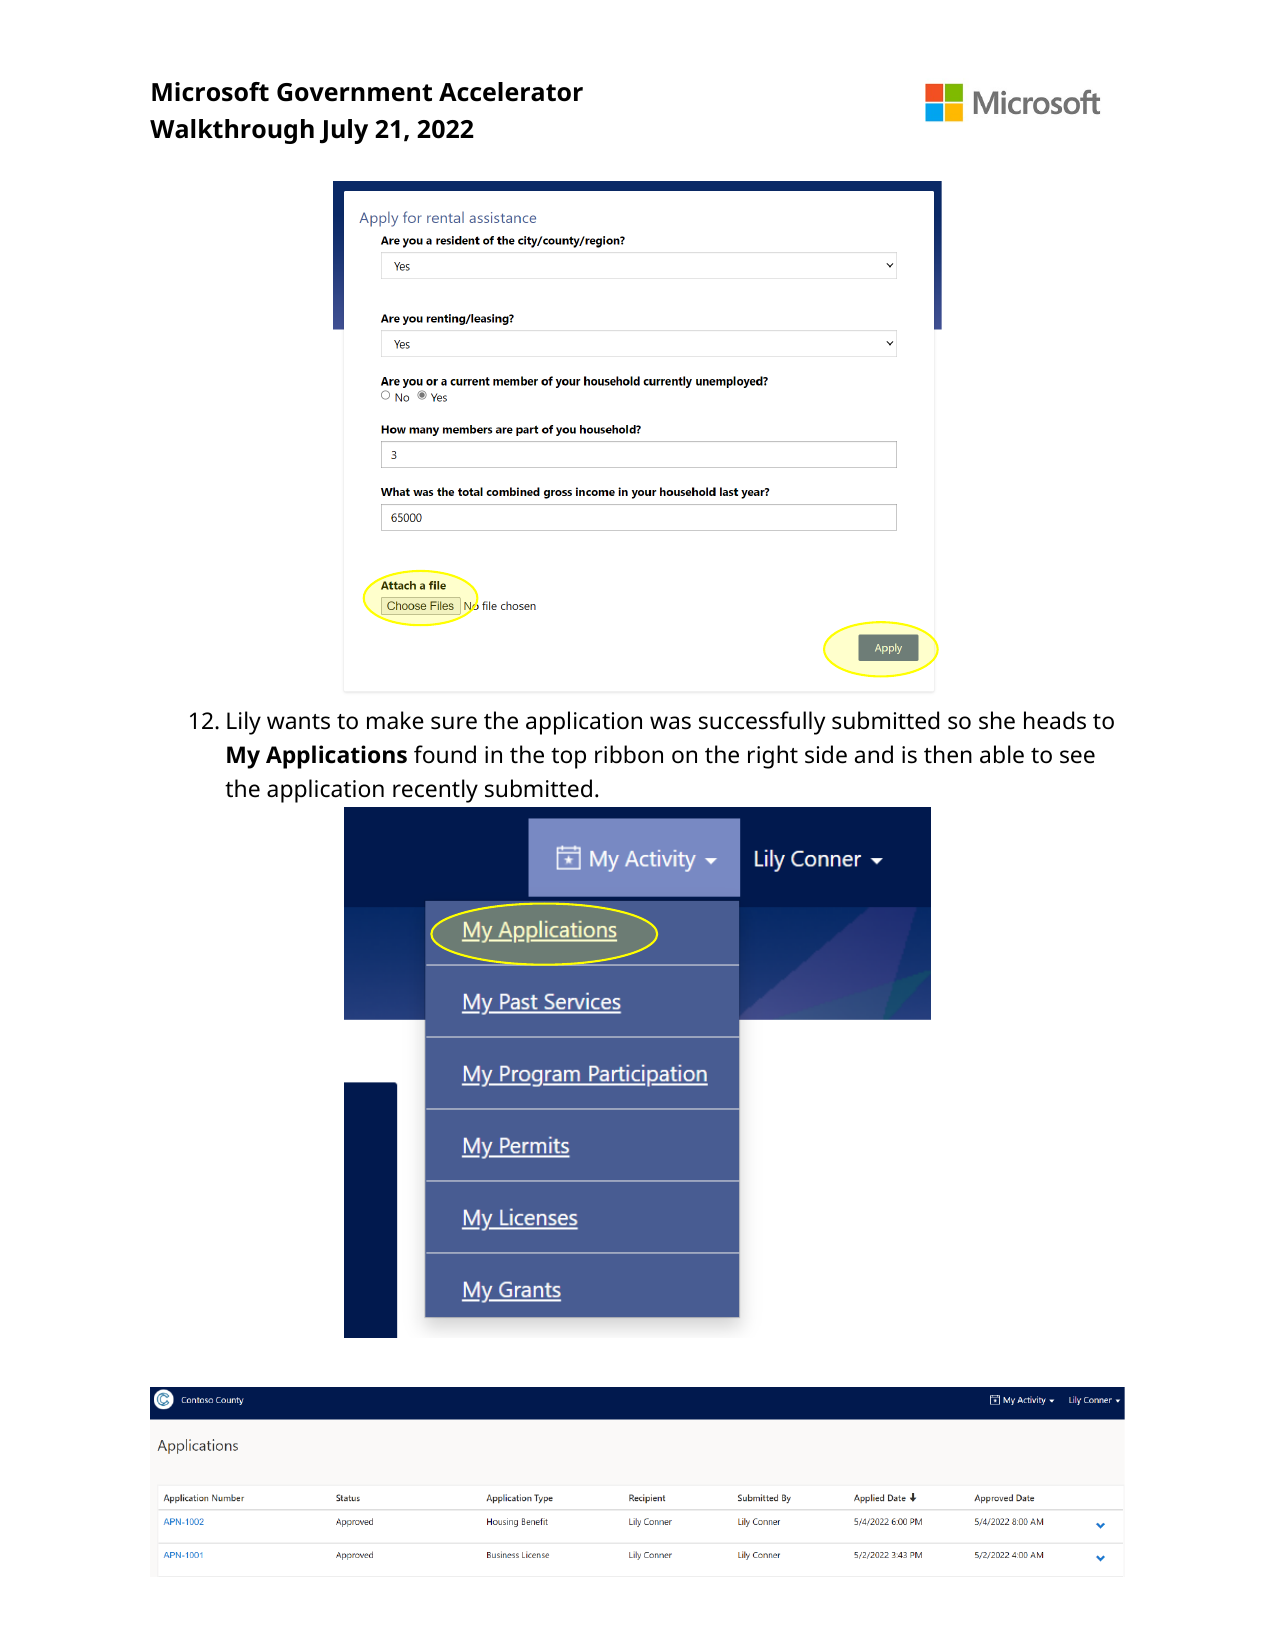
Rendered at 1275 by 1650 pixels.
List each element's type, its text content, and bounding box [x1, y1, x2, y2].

picture [344, 807, 931, 1338]
picture [333, 181, 942, 703]
list Lily wants to make sure the application was successfully submitted so she heads to My Applications found in the top ribbon on the right side and is then able to see the application recently submitted. [188, 705, 1124, 804]
picture [925, 61, 1124, 135]
picture [150, 1387, 1125, 1577]
